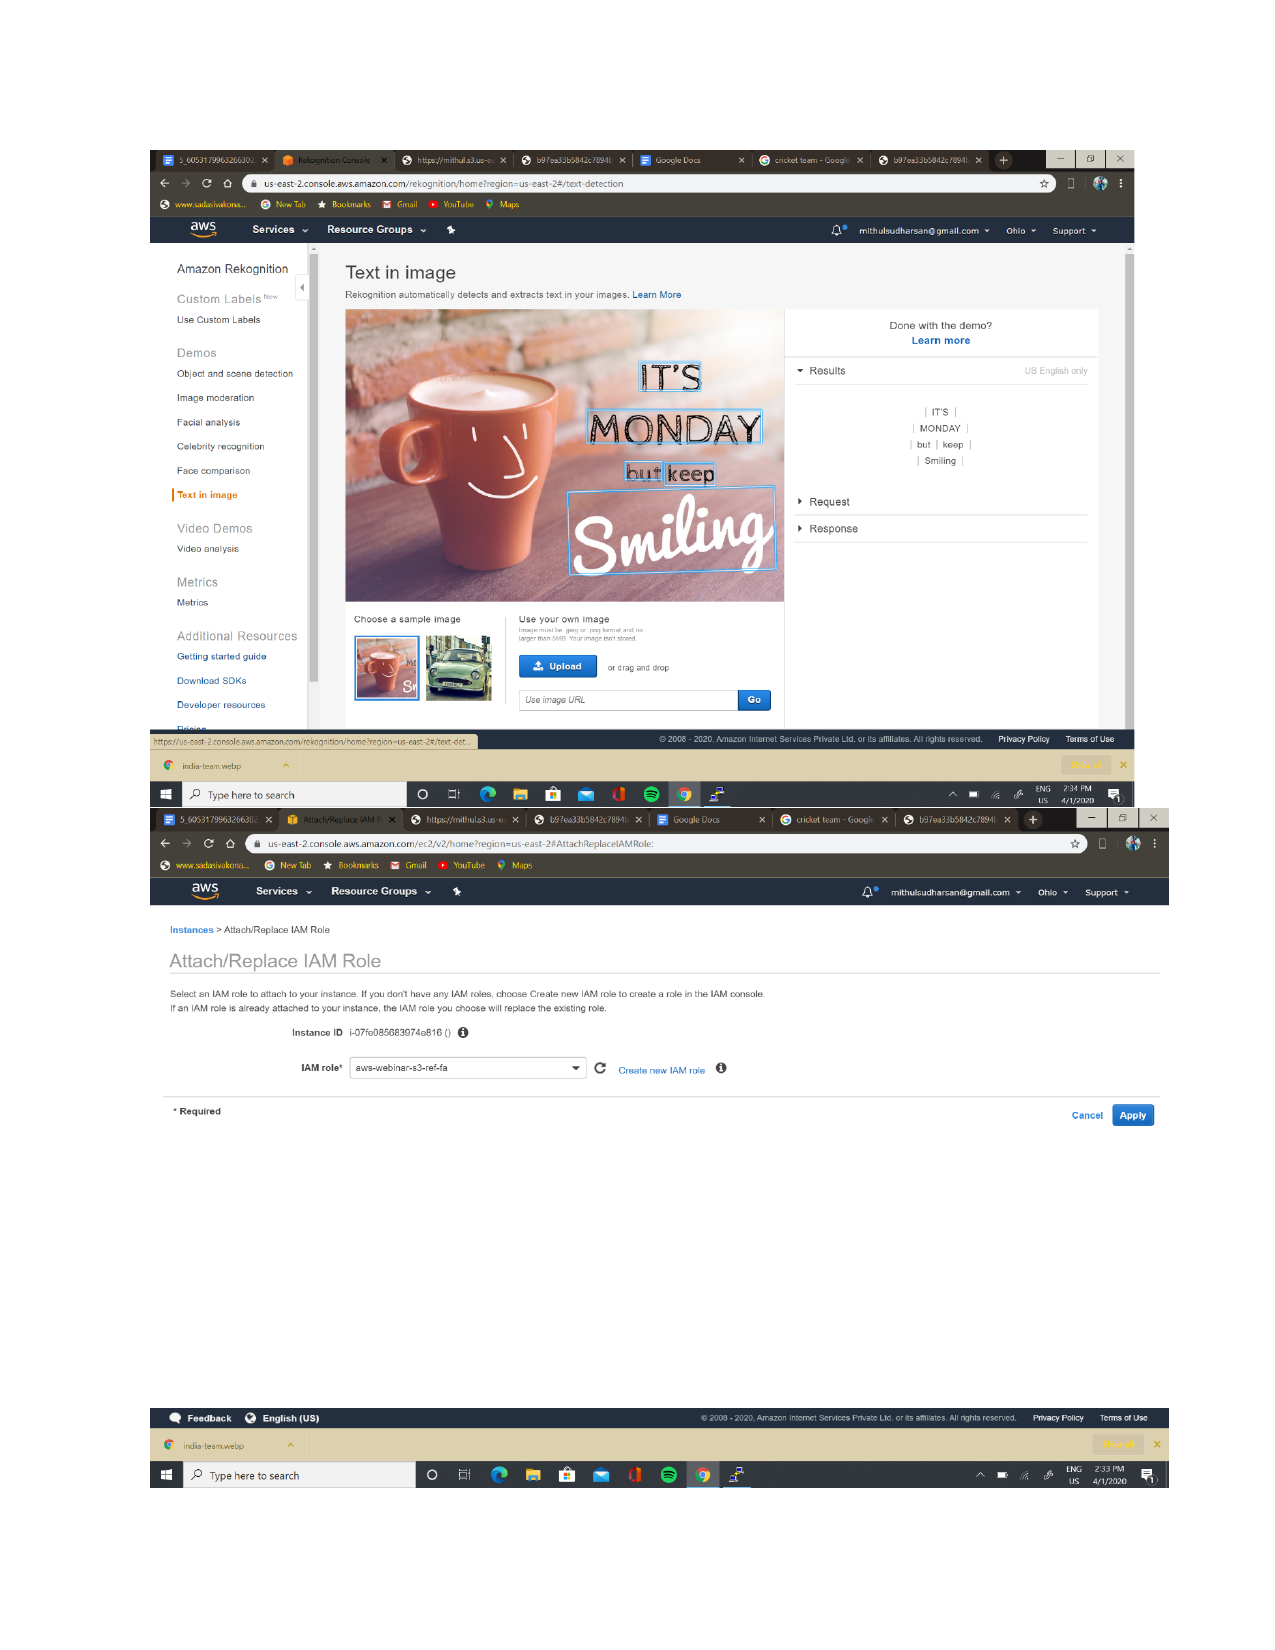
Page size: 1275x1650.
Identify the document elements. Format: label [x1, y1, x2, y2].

picture [150, 808, 1169, 1488]
picture [150, 150, 1135, 807]
